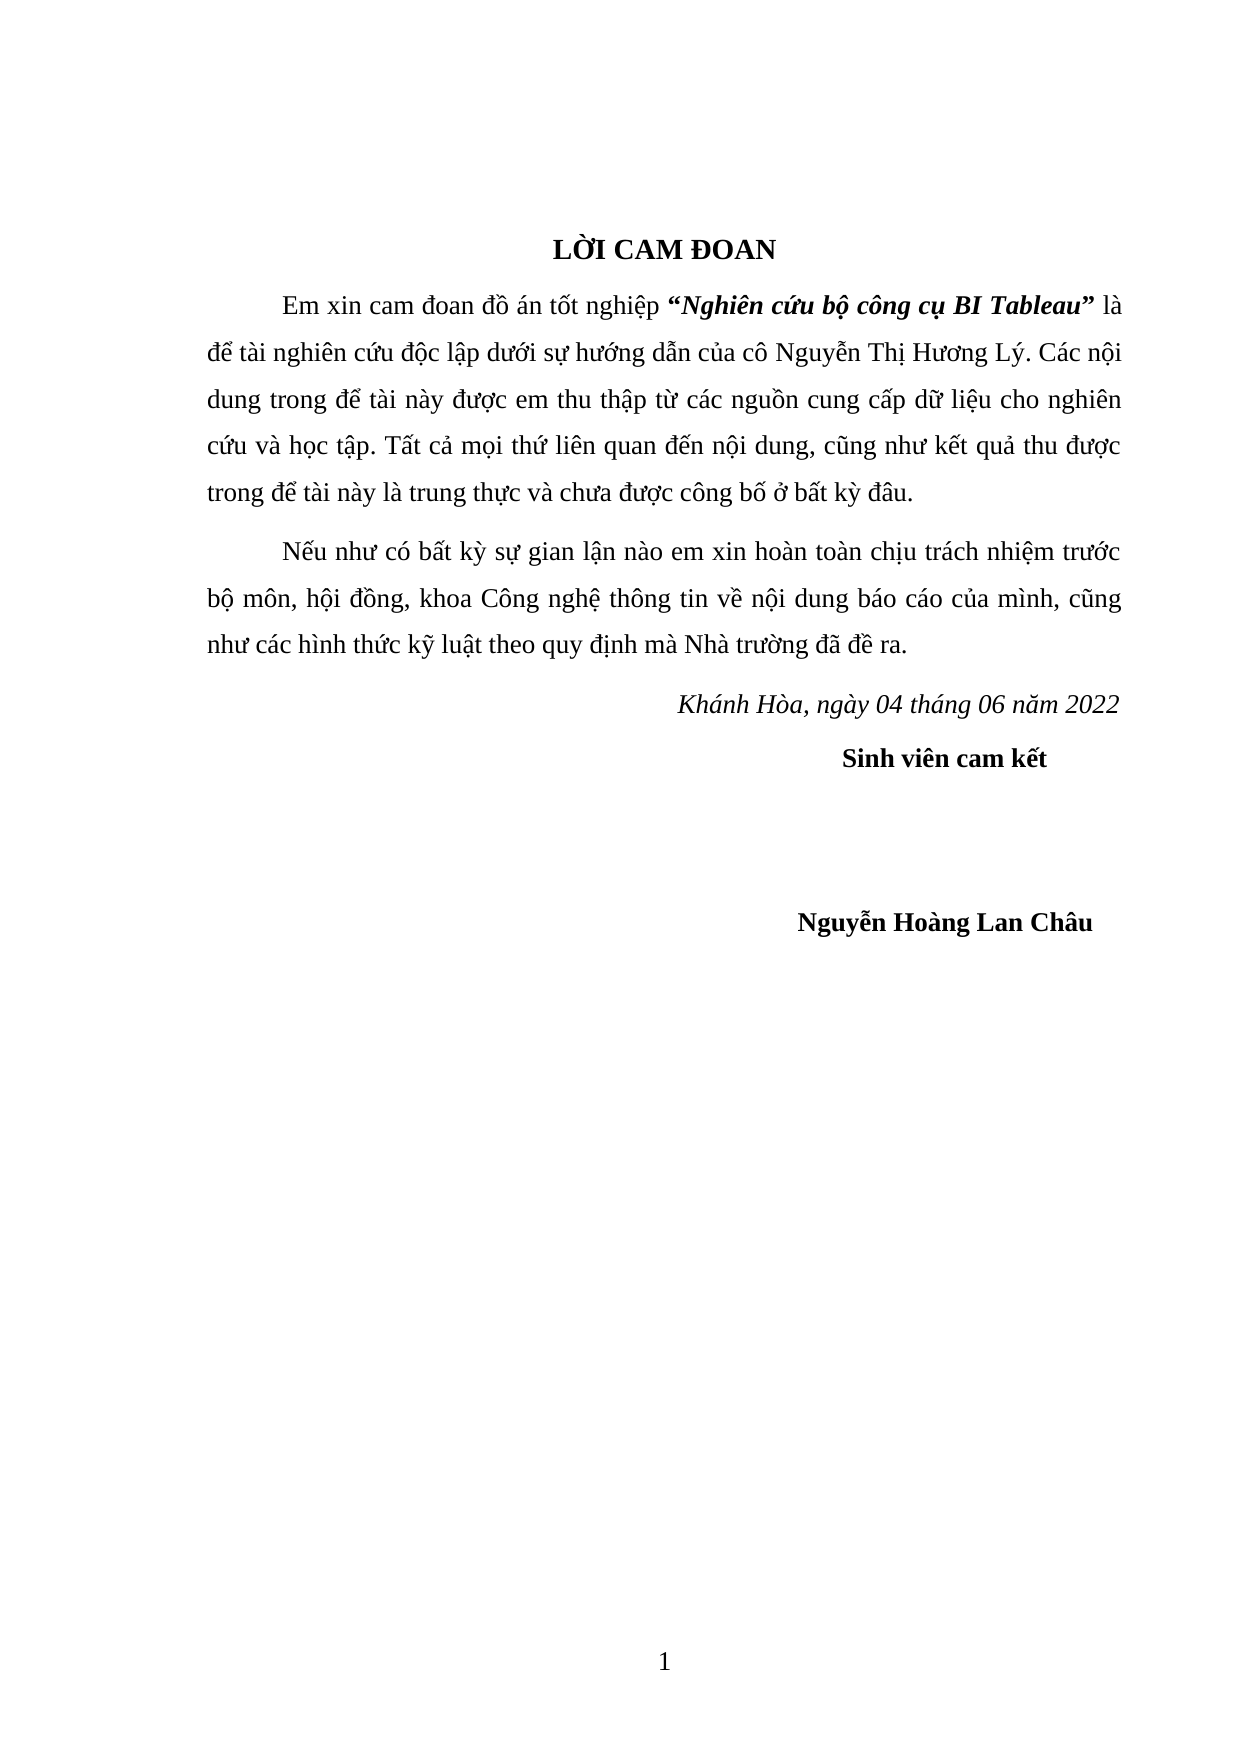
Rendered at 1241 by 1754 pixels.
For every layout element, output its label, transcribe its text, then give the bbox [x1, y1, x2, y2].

text Khánh Hòa, ngày 04 tháng 06 năm 2022 [207, 688, 1122, 719]
text Nguyễn Hoàng Lan Châu [207, 906, 1122, 937]
text Em xin cam đoan đồ án tốt nghiệp “Nghiên cứu bộ công cụ BI Tableau” là để tài nghiên cứu độc lập dưới sự hướng dẫn của cô Nguyễn Thị Hương Lý. Các nội dung trong để tài này được em thu thập từ các nguồn cung cấp dữ liệu cho nghiên cứu và học tập. Tất cả mọi thứ liên quan đến nội dung, cũng như kết quả thu được trong để tài này là trung thực và chưa được công bố ở bất kỳ đâu. [207, 289, 1122, 507]
text Nếu như có bất kỳ sự gian lận nào em xin hoàn toàn chịu trách nhiệm trước bộ môn, hội đồng, khoa Công nghệ thông tin về nội dung báo cáo của mình, cũng như các hình thức kỹ luật theo quy định mà Nhà trường đã đề ra. [207, 535, 1122, 660]
subtitle LỜI CAM ĐOAN [207, 232, 1122, 265]
text Sinh viên cam kết [207, 742, 1122, 773]
